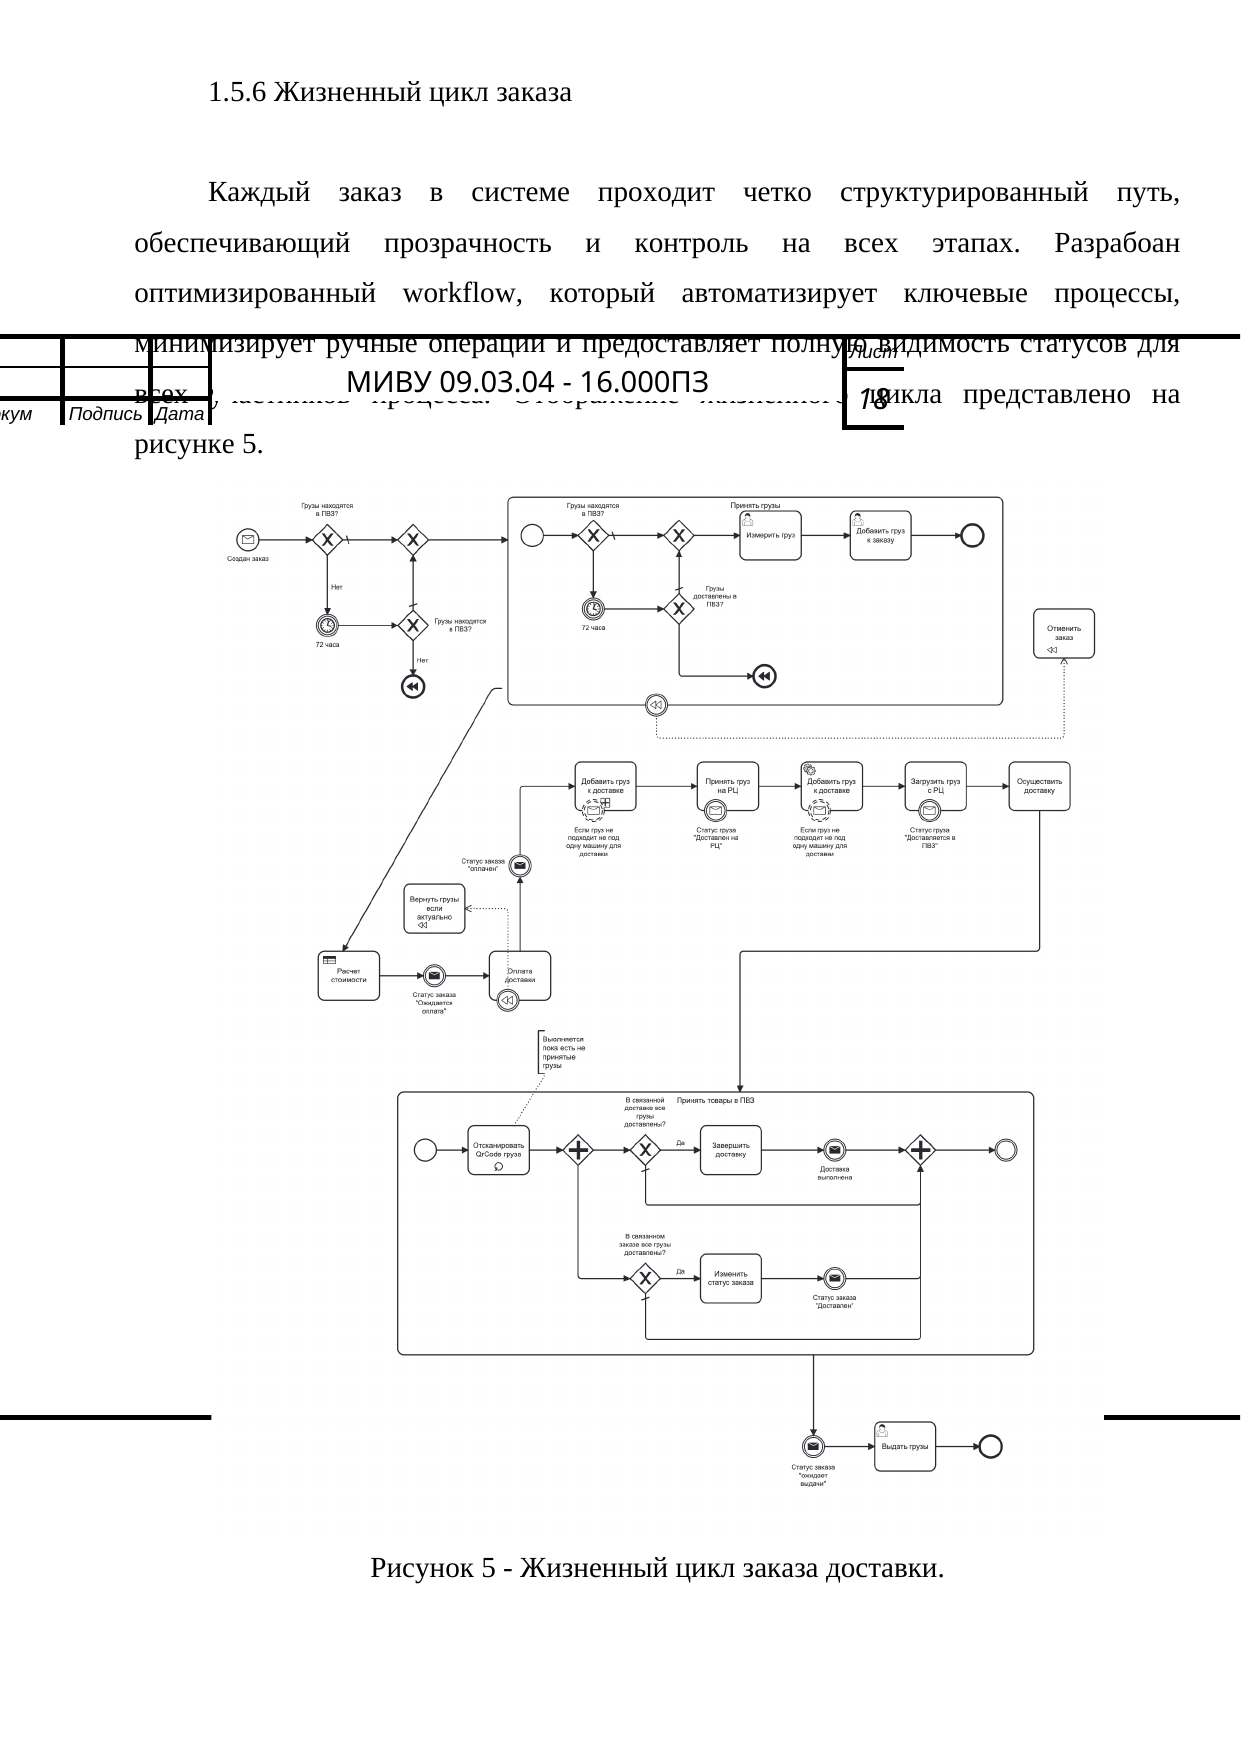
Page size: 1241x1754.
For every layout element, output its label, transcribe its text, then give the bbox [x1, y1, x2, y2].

picture [211, 476, 1104, 1534]
text Каждый заказ в системе проходит четко структурированный путь, обеспечивающий прозрачность и контроль на всех этапах. Разрабоан оптимизированный workflow, который автоматизирует ключевые процессы, минимизирует ручные операции и предоставляет полную видимость статусов для всех участников процесса. Отображение жизненного цикла представлено на рисунке 5. [134, 174, 1181, 459]
text 1.5.6 Жизненный цикл заказа [134, 74, 1181, 107]
